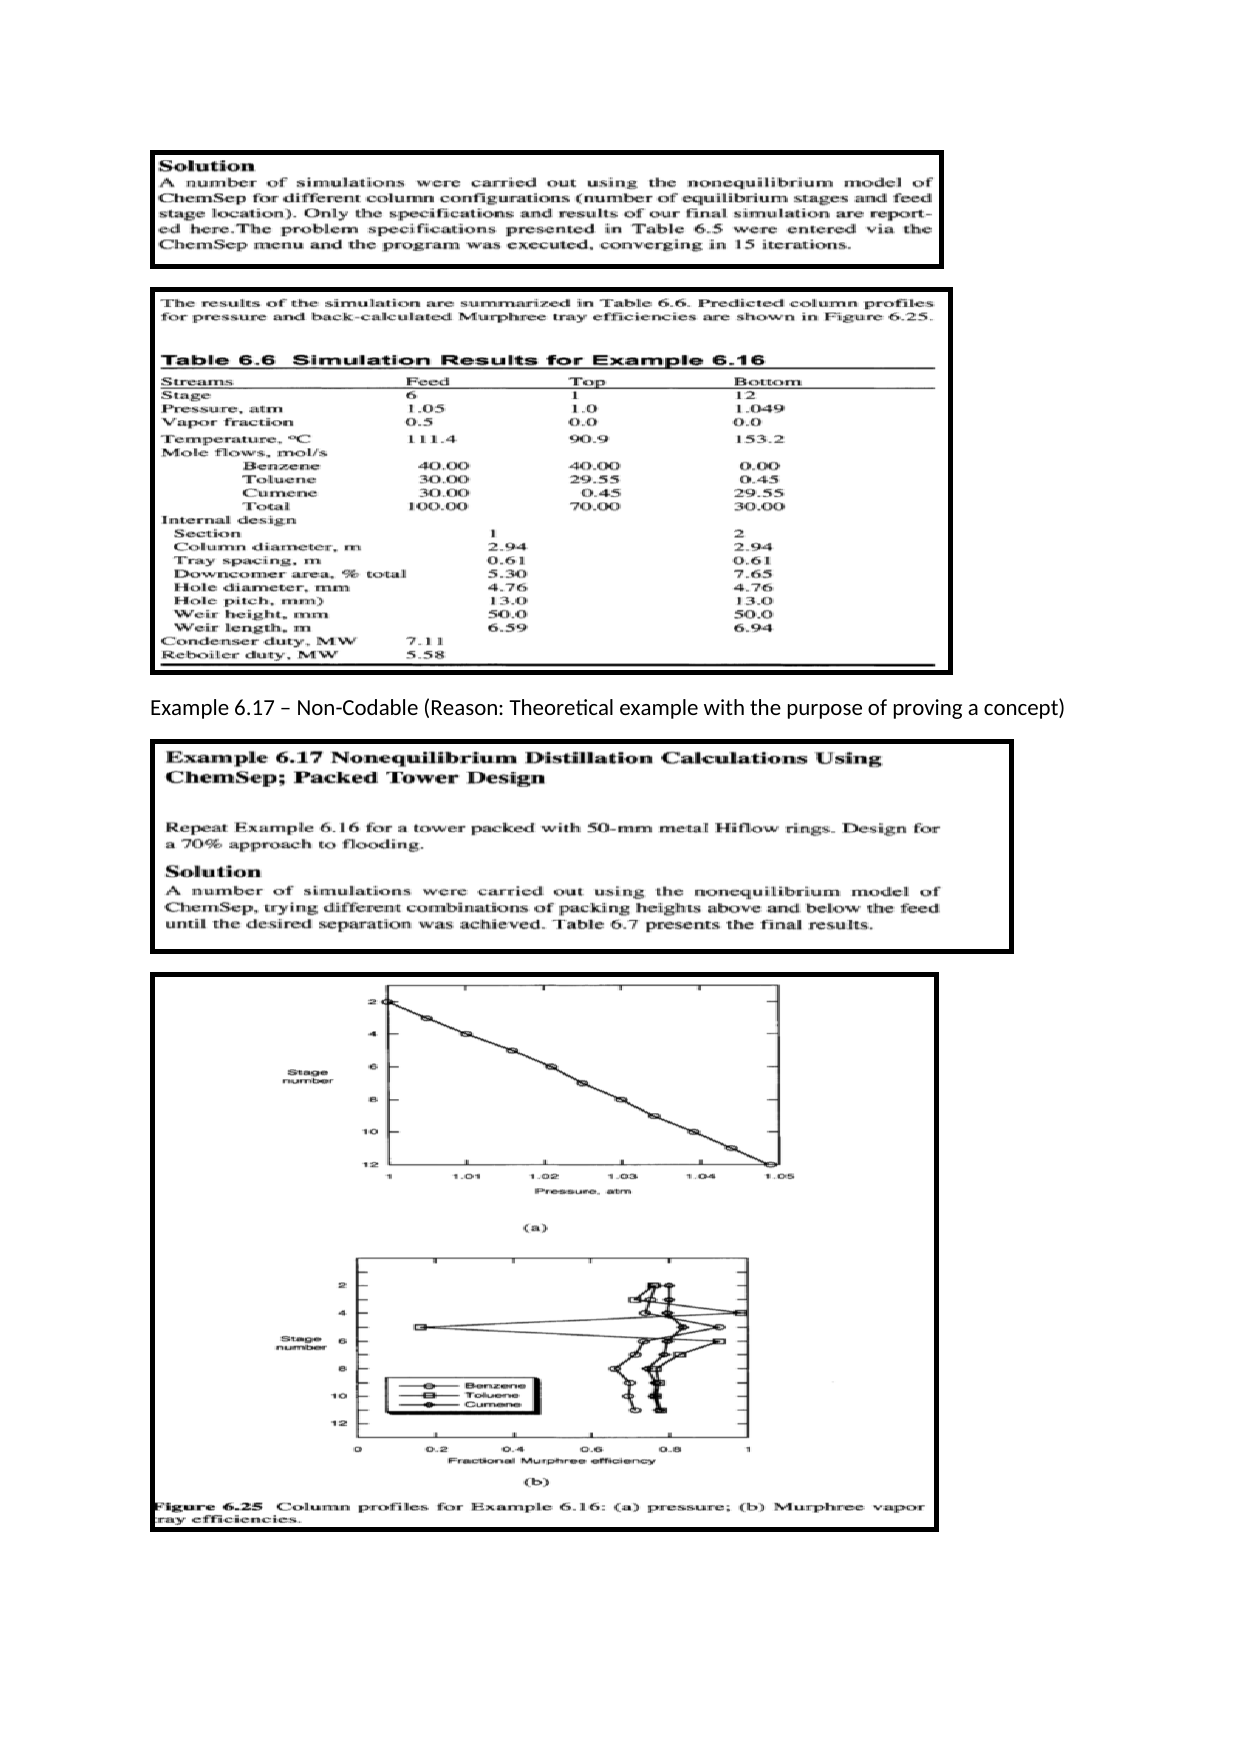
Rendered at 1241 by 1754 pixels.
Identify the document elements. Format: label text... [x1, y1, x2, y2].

picture [155, 744, 1009, 949]
picture [155, 977, 934, 1527]
picture [155, 155, 939, 264]
text Example 6.17 – Non-Codable (Reason: Theoretical example with the purpose of proving a concept) [150, 693, 1090, 721]
picture [155, 292, 948, 670]
